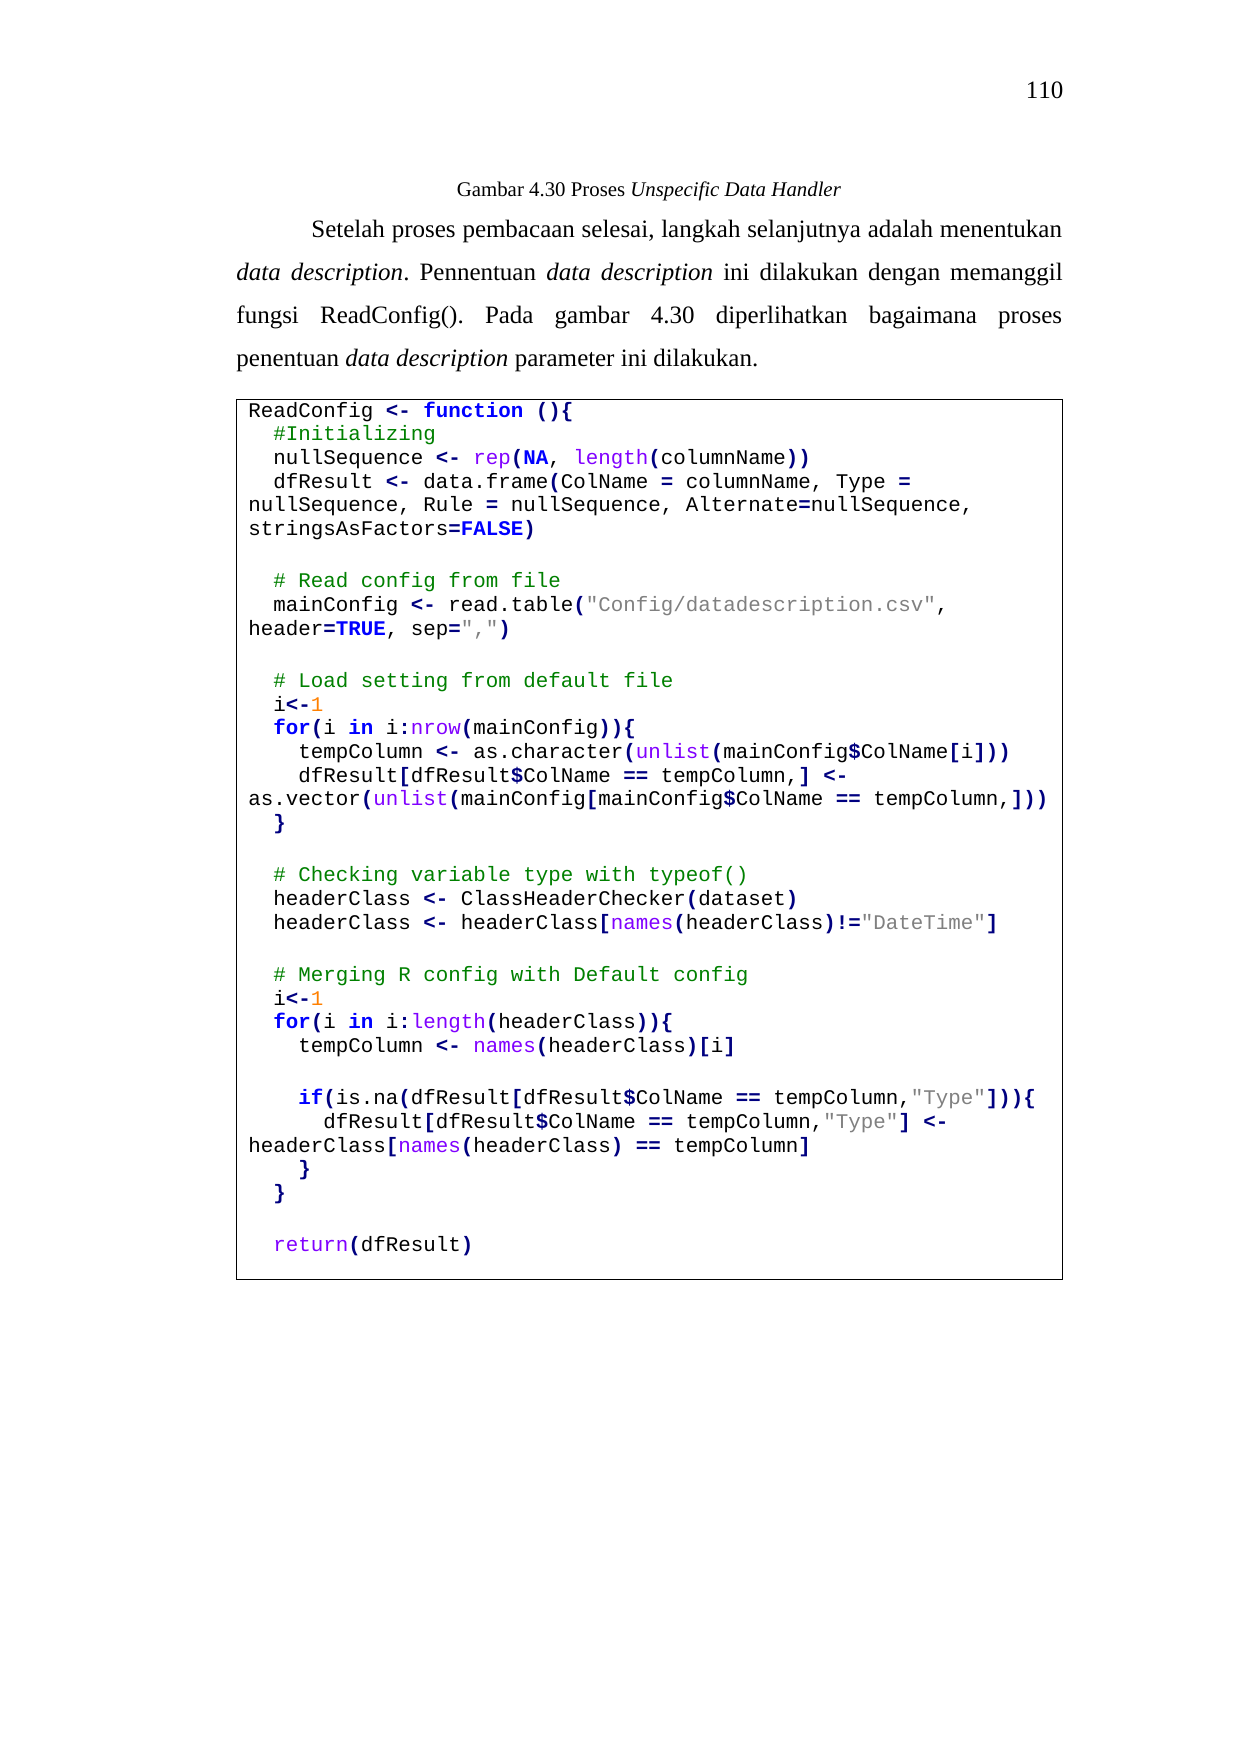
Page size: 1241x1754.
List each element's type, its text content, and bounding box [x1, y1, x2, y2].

text Setelah proses pembacaan selesai, langkah selanjutnya adalah menentukan data description. Pennentuan data description ini dilakukan dengan memanggil fungsi ReadConfig(). Pada gambar 4.30 diperlihatkan bagaimana proses penentuan data description parameter ini dilakukan. [236, 214, 1063, 372]
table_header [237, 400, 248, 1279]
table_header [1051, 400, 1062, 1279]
